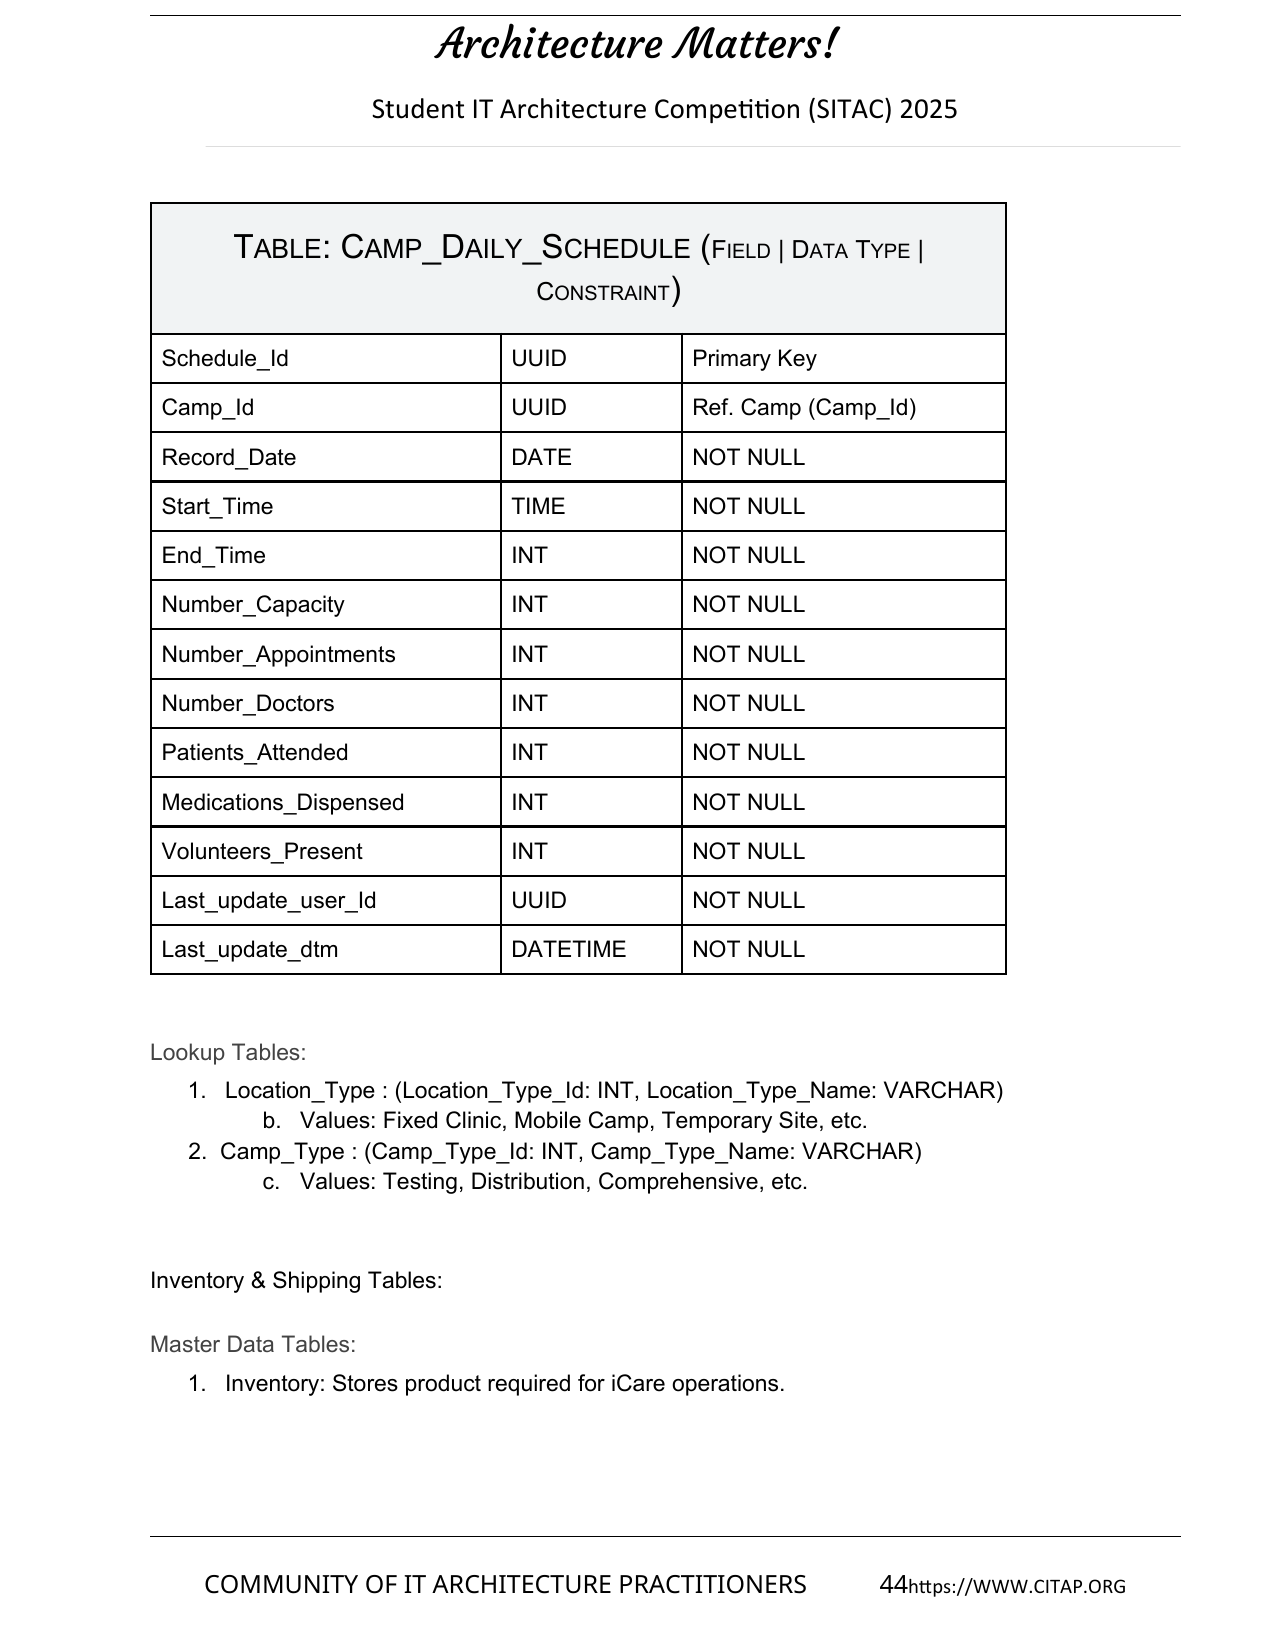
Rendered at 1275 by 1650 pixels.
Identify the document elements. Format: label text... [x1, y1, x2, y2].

table_cell Start_Time [152, 483, 500, 530]
list Values: Fixed Clinic, Mobile Camp, Temporary Site, etc. [262, 1107, 1181, 1134]
table_cell NOT NULL [683, 483, 1005, 530]
table_cell End_Time [152, 532, 500, 579]
table_cell Record_Date [152, 433, 500, 480]
table_cell Number_Capacity [152, 581, 500, 628]
list Inventory: Stores product required for iCare operations. [187, 1369, 1181, 1396]
table_cell TIME [502, 483, 681, 530]
table_cell NOT NULL [683, 680, 1005, 727]
table_cell NOT NULL [683, 630, 1005, 677]
list Location_Type : (Location_Type_Id: INT, Location_Type_Name: VARCHAR) [187, 1077, 1181, 1104]
table_cell Schedule_Id [152, 335, 500, 382]
table_cell INT [502, 581, 681, 628]
table_cell Ref. Camp (Camp_Id) [683, 384, 1005, 431]
table_cell INT [502, 778, 681, 825]
table_cell DATE [502, 433, 681, 480]
table_cell INT [502, 680, 681, 727]
table_cell NOT NULL [683, 877, 1005, 924]
table_cell INT [502, 532, 681, 579]
table_cell NOT NULL [683, 532, 1005, 579]
table_cell Patients_Attended [152, 729, 500, 776]
subtitle Lookup Tables: [150, 1039, 1181, 1065]
table_cell UUID [502, 877, 681, 924]
table_cell Last_update_dtm [152, 926, 500, 973]
list Values: Testing, Distribution, Comprehensive, etc. [262, 1168, 1181, 1194]
table_header Table: Camp_Daily_Schedule (Field | Data Type | Constraint) [152, 204, 1005, 333]
text 2. Camp_Type : (Camp_Type_Id: INT, Camp_Type_Name: VARCHAR) [150, 1138, 1181, 1164]
table_cell Volunteers_Present [152, 828, 500, 874]
table_cell INT [502, 630, 681, 677]
table_cell Last_update_user_Id [152, 877, 500, 924]
table_cell UUID [502, 384, 681, 431]
table_cell NOT NULL [683, 433, 1005, 480]
table_cell NOT NULL [683, 581, 1005, 628]
table_cell Primary Key [683, 335, 1005, 382]
table_cell NOT NULL [683, 729, 1005, 776]
table_cell NOT NULL [683, 926, 1005, 973]
table_cell NOT NULL [683, 778, 1005, 825]
table_cell INT [502, 828, 681, 874]
table_cell Medications_Dispensed [152, 778, 500, 825]
subtitle Inventory & Shipping Tables: [150, 1267, 1181, 1294]
subtitle Master Data Tables: [150, 1331, 1181, 1357]
table_cell Number_Appointments [152, 630, 500, 677]
table_cell DATETIME [502, 926, 681, 973]
table_cell NOT NULL [683, 828, 1005, 874]
table_cell Camp_Id [152, 384, 500, 431]
table_cell UUID [502, 335, 681, 382]
table_cell INT [502, 729, 681, 776]
table_cell Number_Doctors [152, 680, 500, 727]
